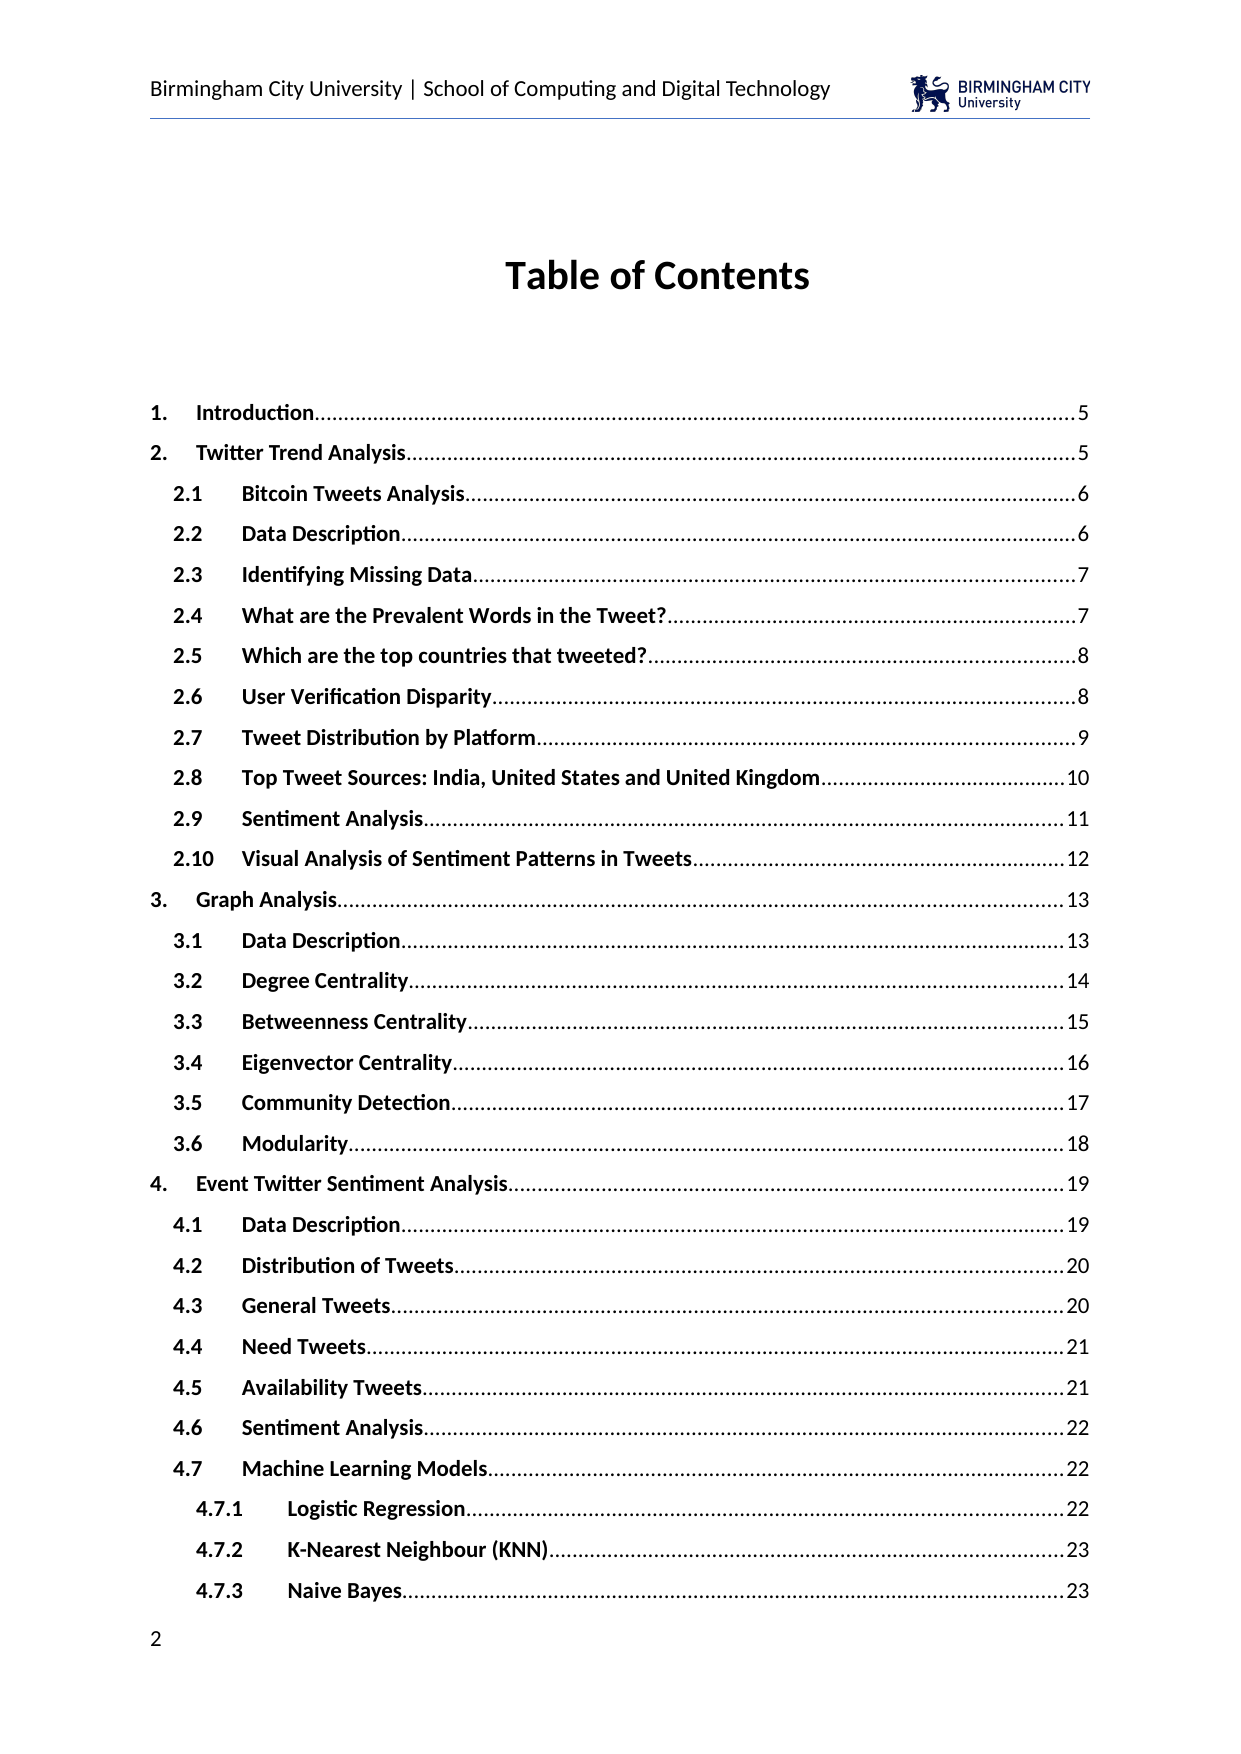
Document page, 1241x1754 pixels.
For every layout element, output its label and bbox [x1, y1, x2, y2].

picture [910, 75, 1091, 112]
